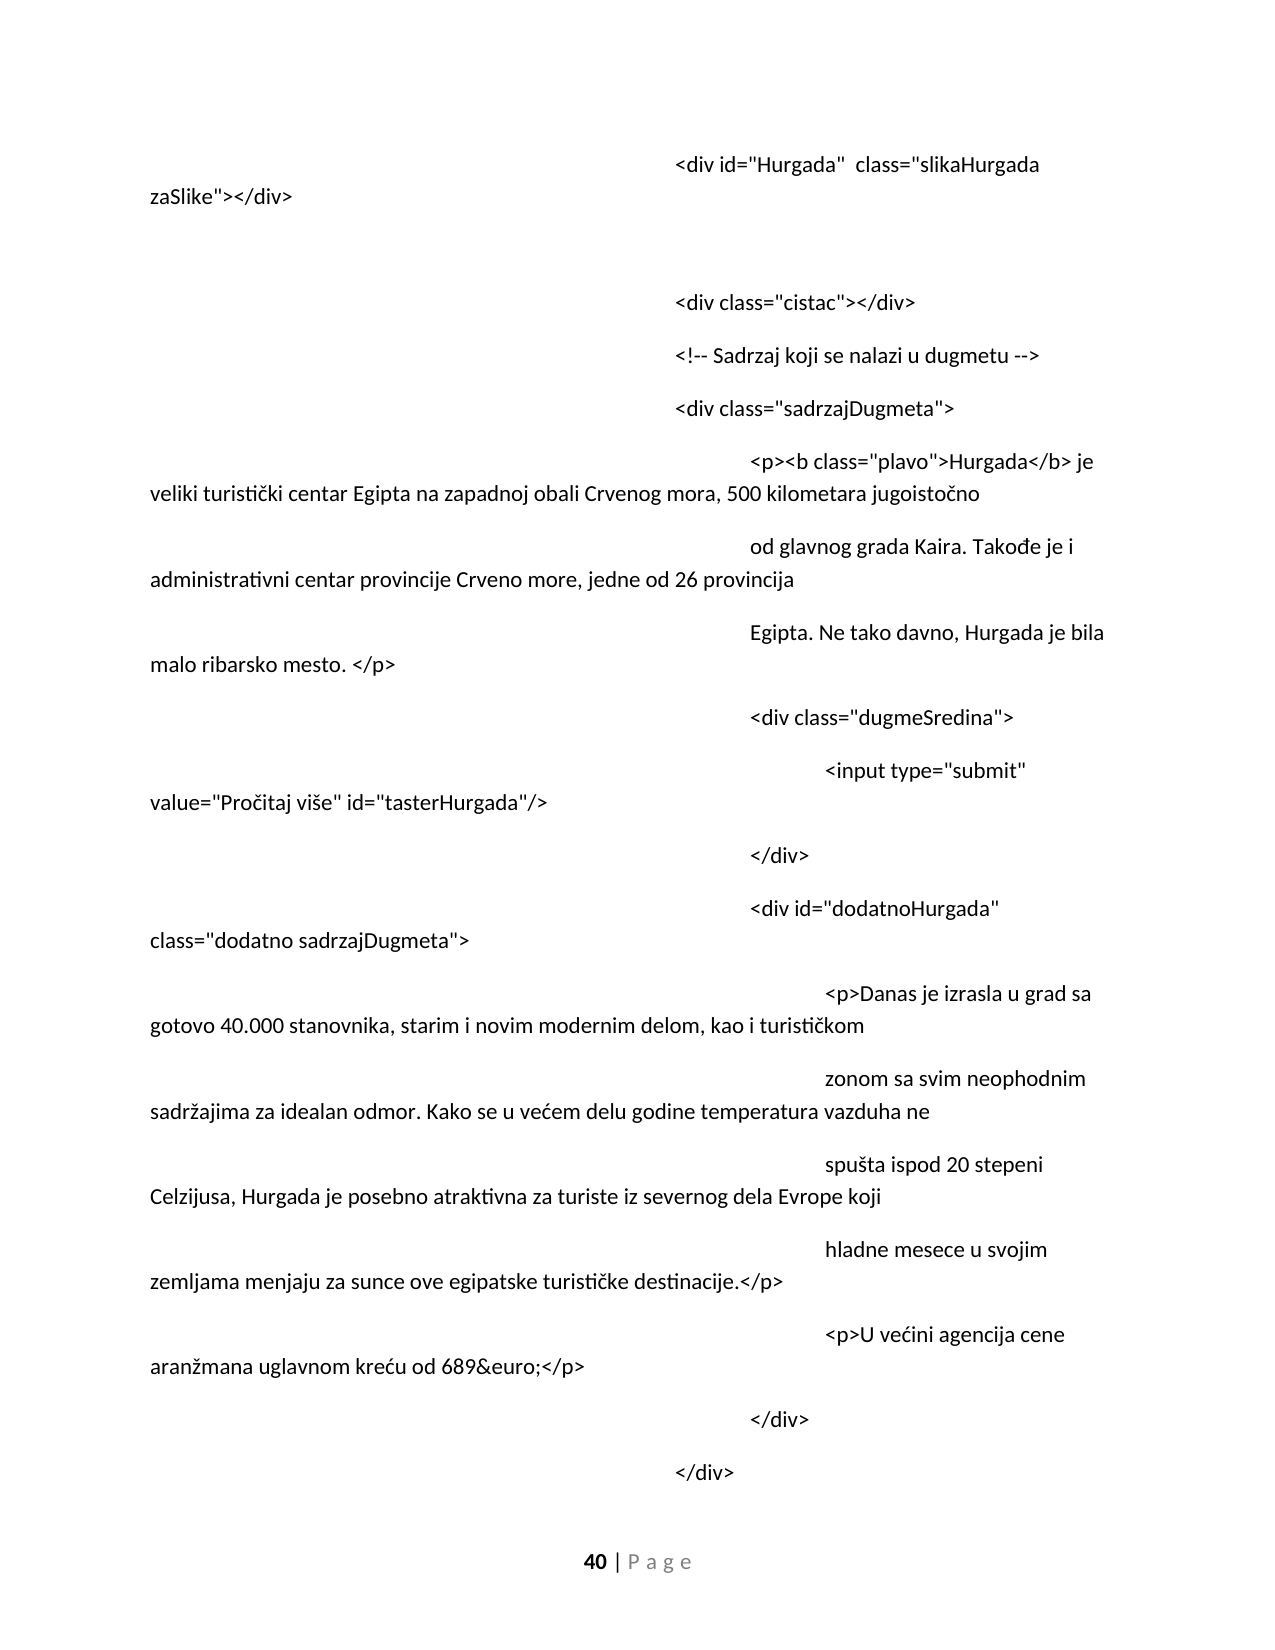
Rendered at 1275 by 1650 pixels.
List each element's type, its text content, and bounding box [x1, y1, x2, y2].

text <p>U većini agencija cene aranžmana uglavnom kreću od 689&euro;</p> [150, 1320, 1125, 1380]
text Egipta. Ne tako davno, Hurgada je bila malo ribarsko mesto. </p> [150, 618, 1125, 678]
text od glavnog grada Kaira. Takođe je i administrativni centar provincije Crveno more, jedne od 26 provincija [150, 532, 1125, 593]
text </div> [150, 1458, 1125, 1486]
text zonom sa svim neophodnim sadržajima za idealan odmor. Kako se u većem delu godine temperatura vazduha ne [150, 1064, 1125, 1125]
text <div id="Hurgada" class="slikaHurgada zaSlike"></div> [150, 150, 1125, 210]
text hladne mesece u svojim zemljama menjaju za sunce ove egipatske turističke destinacije.</p> [150, 1235, 1125, 1295]
text </div> [150, 841, 1125, 869]
text <p>Danas je izrasla u grad sa gotovo 40.000 stanovnika, starim i novim modernim delom, kao i turističkom [150, 979, 1125, 1039]
text spušta ispod 20 stepeni Celzijusa, Hurgada je posebno atraktivna za turiste iz severnog dela Evrope koji [150, 1150, 1125, 1210]
text <div class="dugmeSredina"> [150, 703, 1125, 731]
text <input type="submit" value="Pročitaj više" id="tasterHurgada"/> [150, 756, 1125, 816]
text </div> [150, 1405, 1125, 1433]
text <div class="sadrzajDugmeta"> [150, 394, 1125, 422]
text <p><b class="plavo">Hurgada</b> je veliki turistički centar Egipta na zapadnoj obali Crvenog mora, 500 kilometara jugoistočno [150, 447, 1125, 507]
text <div class="cistac"></div> [150, 288, 1125, 316]
text <!-- Sadrzaj koji se nalazi u dugmetu --> [150, 341, 1125, 369]
text <div id="dodatnoHurgada" class="dodatno sadrzajDugmeta"> [150, 894, 1125, 954]
